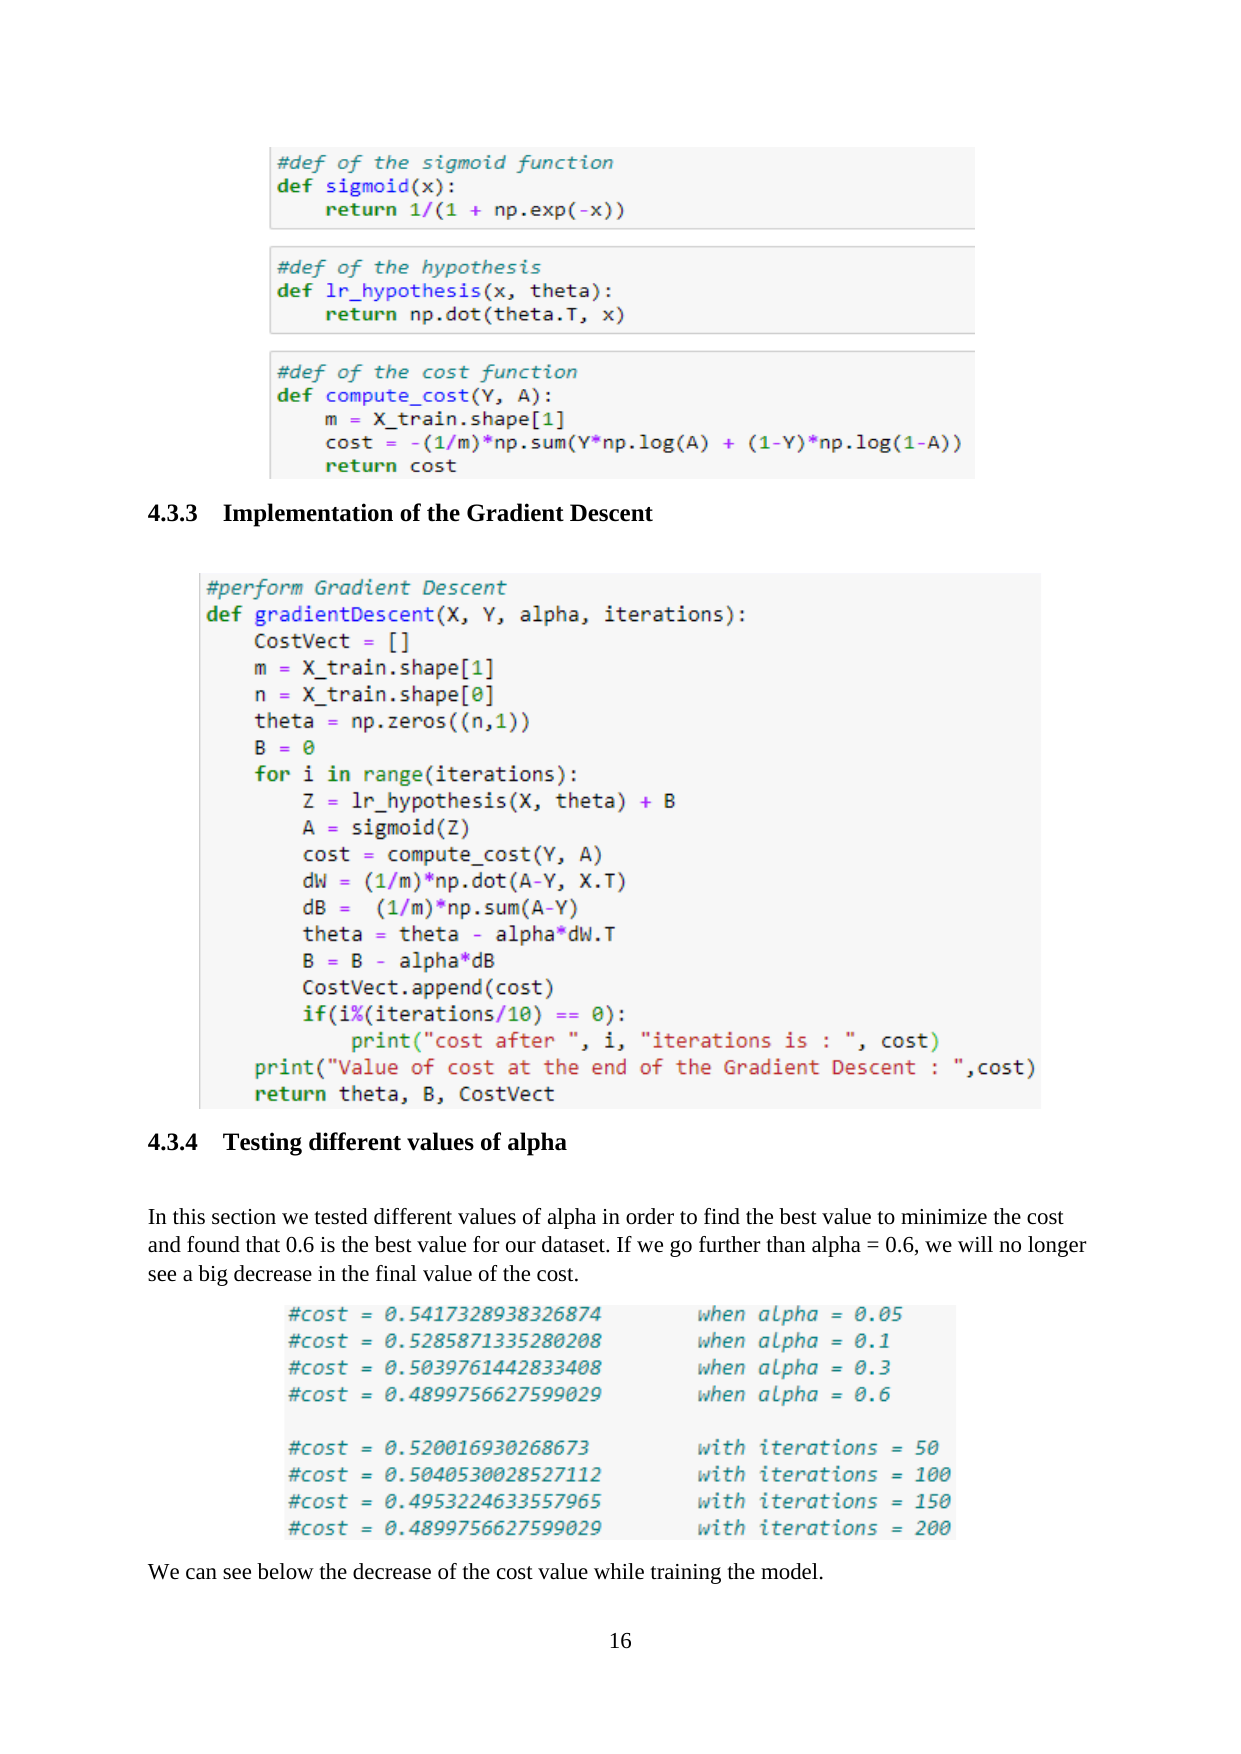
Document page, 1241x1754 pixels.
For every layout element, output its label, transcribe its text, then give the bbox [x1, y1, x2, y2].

picture [199, 573, 1042, 1109]
subtitle 4.3.4 Testing different values of alpha [148, 1127, 1093, 1156]
picture [284, 1305, 957, 1540]
text We can see below the decrease of the cost value while training the model. [148, 1558, 1093, 1584]
subtitle 4.3.3 Implementation of the Gradient Descent [148, 498, 1093, 526]
text In this section we tested different values of alpha in order to find the best value to minimize the cost and found that 0.6 is the best value for our dataset. If we go further than alpha = 0.6, we will no longer see a big decrease in the final value of the cost. [148, 1203, 1093, 1286]
picture [265, 147, 975, 479]
